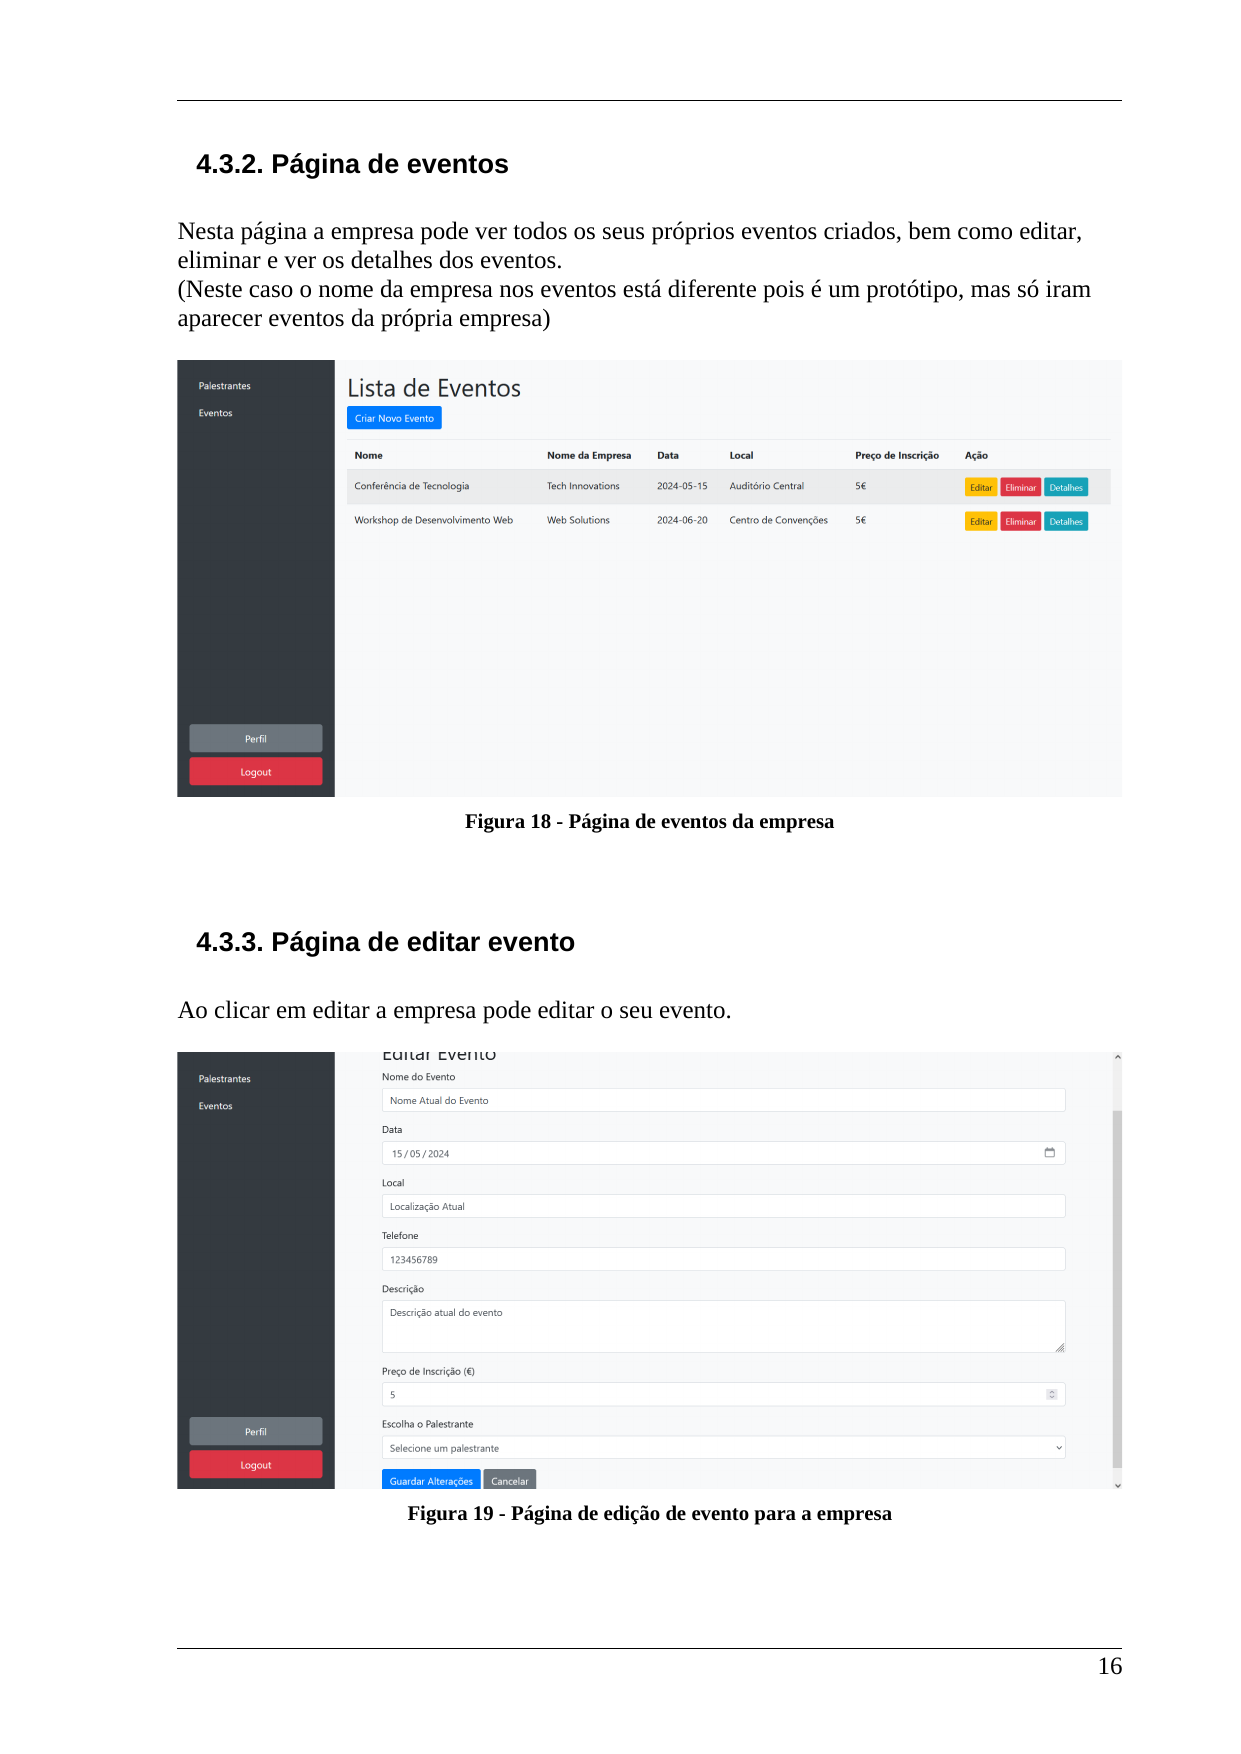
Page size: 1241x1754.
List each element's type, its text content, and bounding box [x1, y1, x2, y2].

text Ao clicar em editar a empresa pode editar o seu evento. [177, 995, 1122, 1023]
text Figura 19 - Página de edição de evento para a empresa [177, 1501, 1122, 1525]
text Nesta página a empresa pode ver todos os seus próprios eventos criados, bem como editar, eliminar e ver os detalhes dos eventos. [177, 216, 1122, 274]
subtitle Página de editar evento [196, 926, 1122, 957]
text (Neste caso o nome da empresa nos eventos está diferente pois é um protótipo, mas só iram aparecer eventos da própria empresa) [177, 274, 1122, 331]
subtitle Página de eventos [196, 148, 1122, 179]
picture [177, 1052, 1123, 1489]
text Figura 18 - Página de eventos da empresa [177, 809, 1122, 833]
picture [177, 360, 1123, 797]
